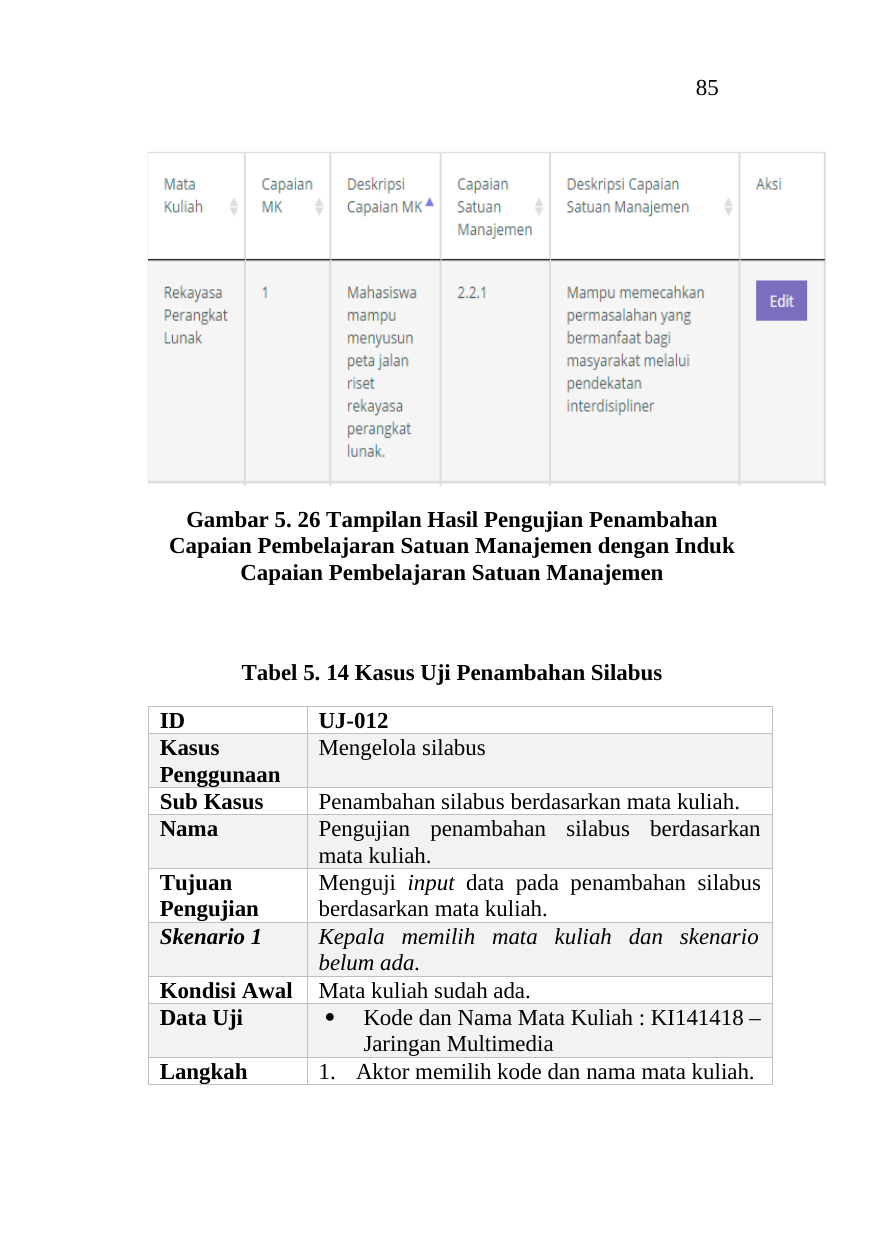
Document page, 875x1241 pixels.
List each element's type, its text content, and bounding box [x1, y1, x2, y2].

table_cell Pengujian penambahan silabus berdasarkan mata kuliah. [308, 815, 772, 868]
table_cell Skenario 1 [149, 923, 307, 976]
table_cell Kasus Penggunaan [149, 734, 307, 787]
text Gambar 5. 26 Tampilan Hasil Pengujian Penambahan Capaian Pembelajaran Satuan Manajemen dengan Induk Capaian Pembelajaran Satuan Manajemen [148, 506, 756, 585]
table_header ID [149, 707, 307, 733]
table_header UJ-012 [308, 707, 772, 733]
table_cell Kode dan Nama Mata Kuliah : KI141418 – Jaringan Multimedia [308, 1004, 772, 1057]
table_cell Mata kuliah sudah ada. [308, 977, 772, 1003]
table_cell Langkah Pengujian [149, 1058, 307, 1084]
table_cell Aktor memilih kode dan nama mata kuliah. Aktor melihat daftar pokok bahasan yang kosong pada halaman berikutnya. [308, 1058, 772, 1084]
table_cell Mengelola silabus [308, 734, 772, 787]
table_cell Data Uji [149, 1004, 307, 1057]
table_cell Menguji input data pada penambahan silabus berdasarkan mata kuliah. [308, 869, 772, 922]
table_cell Sub Kasus [149, 788, 307, 814]
table_cell Nama [149, 815, 307, 868]
table_cell Tujuan Pengujian [149, 869, 307, 922]
table_cell Kepala memilih mata kuliah dan skenario belum ada. [308, 923, 772, 976]
text Tabel 5. 14 Kasus Uji Penambahan Silabus [148, 659, 756, 685]
table_cell Penambahan silabus berdasarkan mata kuliah. [308, 788, 772, 814]
table_cell Kondisi Awal [149, 977, 307, 1003]
picture [147, 147, 828, 486]
